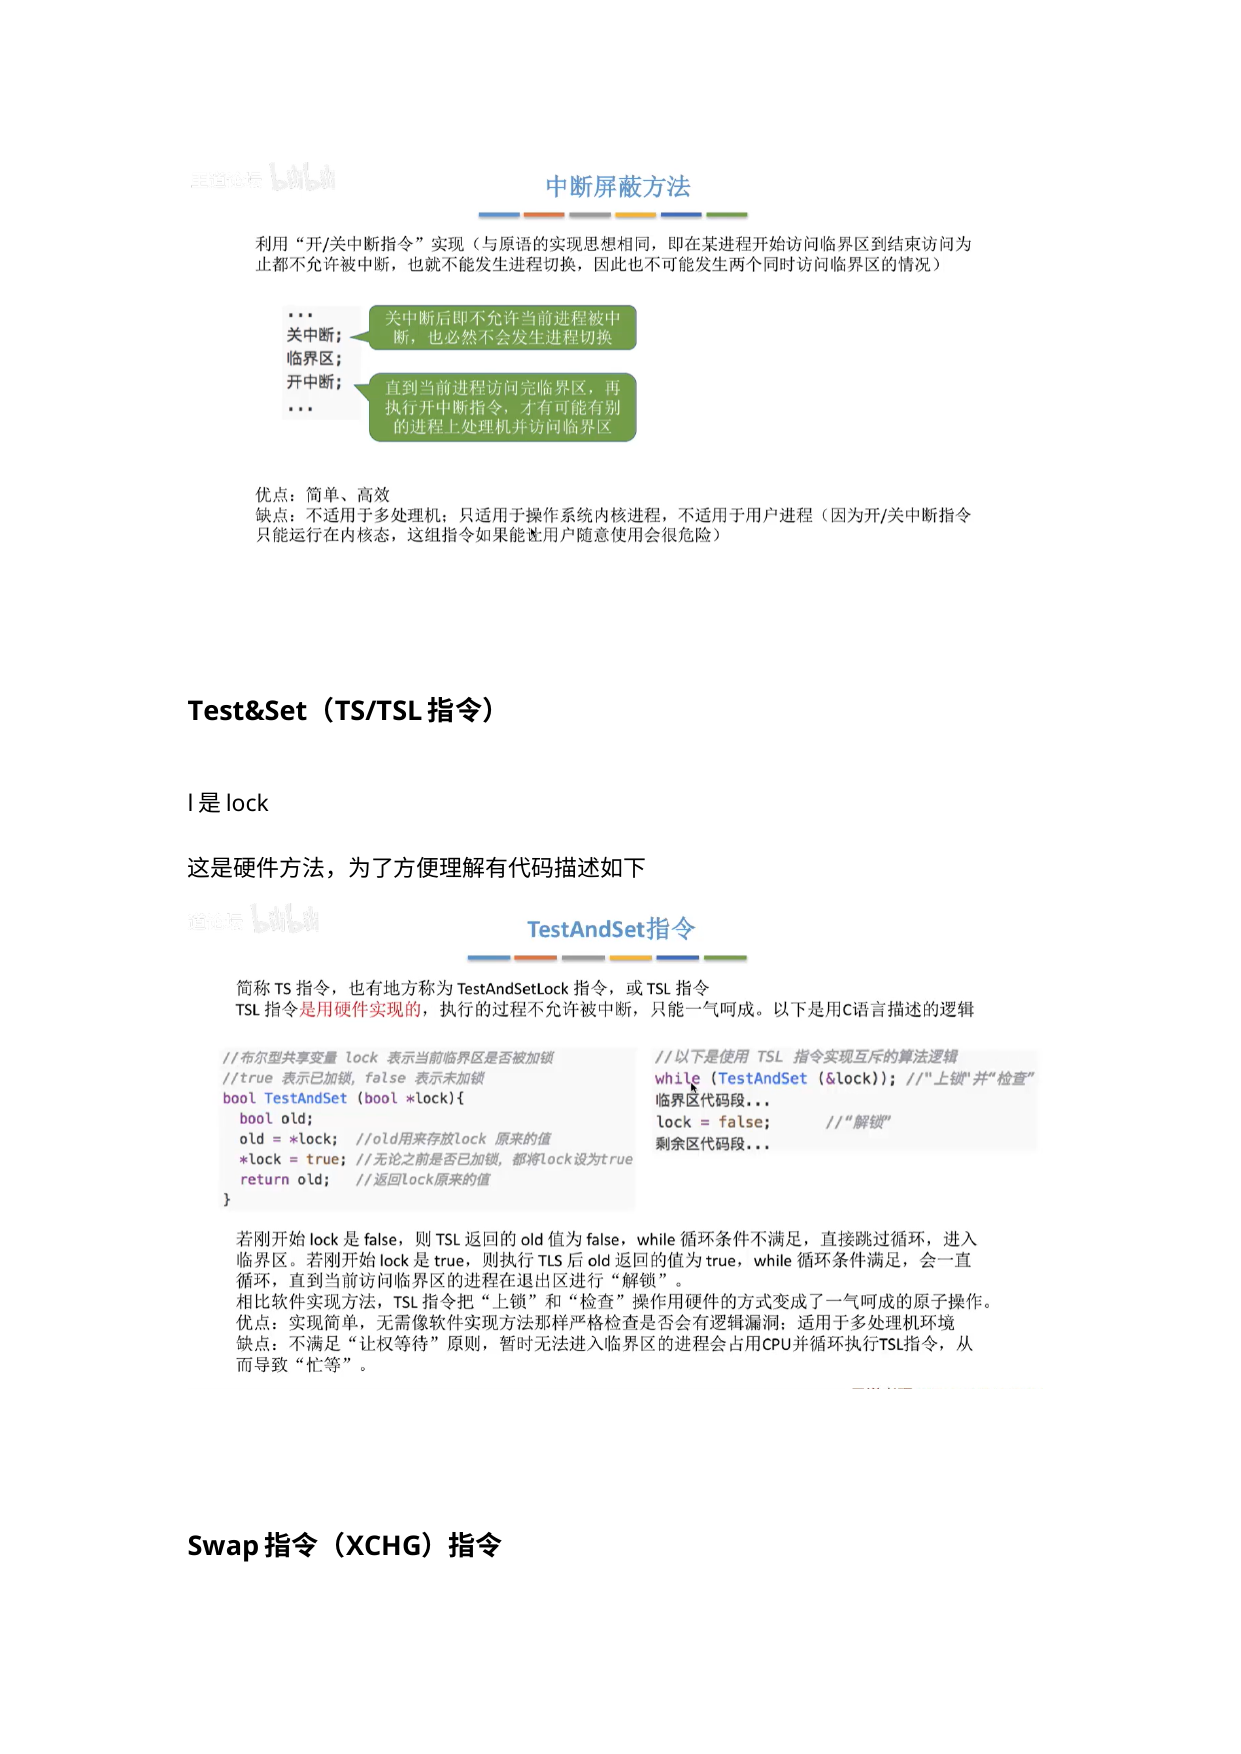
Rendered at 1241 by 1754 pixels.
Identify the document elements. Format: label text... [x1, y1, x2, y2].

text Swap指令（XCHG）指令 [187, 1511, 1053, 1576]
text l是lock [187, 769, 1053, 834]
text 这是硬件方法，为了方便理解有代码描述如下 [187, 834, 1053, 899]
picture [187, 898, 1044, 1389]
picture [187, 162, 1044, 597]
text Test&Set（TS/TSL指令） [187, 677, 1053, 742]
